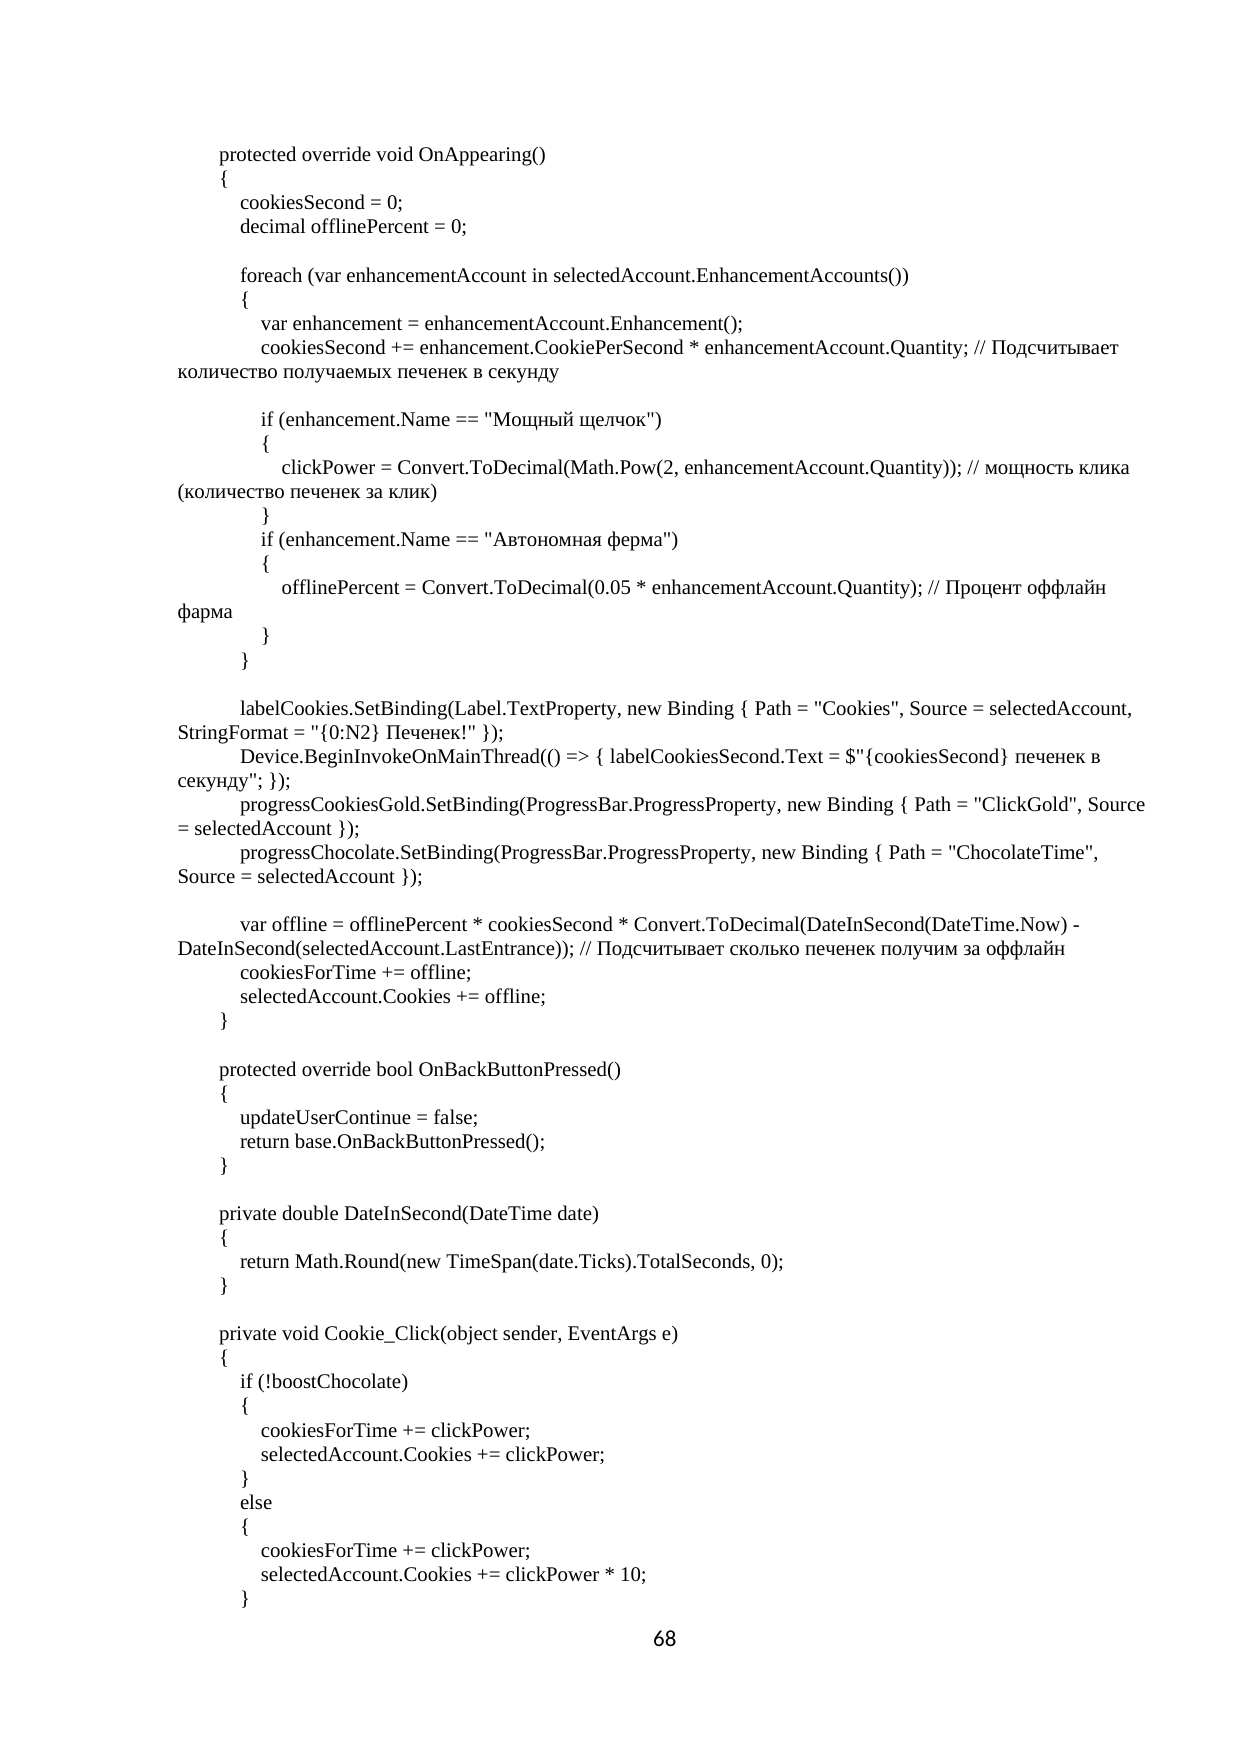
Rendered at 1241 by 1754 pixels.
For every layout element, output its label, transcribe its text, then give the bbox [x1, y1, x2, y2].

text cookiesForTime += offline; [177, 960, 1152, 984]
text } [177, 1273, 1152, 1297]
text selectedAccount.Cookies += clickPower; [177, 1442, 1152, 1466]
text } [177, 1153, 1152, 1177]
text { [177, 1514, 1152, 1538]
text { [177, 1225, 1152, 1249]
text progressCookiesGold.SetBinding(ProgressBar.ProgressProperty, new Binding { Path = "ClickGold", Source = selectedAccount }); [177, 792, 1152, 840]
text clickPower = Convert.ToDecimal(Math.Pow(2, enhancementAccount.Quantity)); // мощность клика (количество печенек за клик) [177, 455, 1152, 503]
text cookiesSecond = 0; [177, 190, 1152, 214]
text private void Cookie_Click(object sender, EventArgs e) [177, 1321, 1152, 1345]
text cookiesSecond += enhancement.CookiePerSecond * enhancementAccount.Quantity; // Подсчитывает количество получаемых печенек в секунду [177, 335, 1152, 383]
text cookiesForTime += clickPower; [177, 1417, 1152, 1442]
text else [177, 1490, 1152, 1514]
text } [177, 623, 1152, 647]
text decimal offlinePercent = 0; [177, 214, 1152, 238]
text updateUserСontinue = false; [177, 1105, 1152, 1129]
text protected override void OnAppearing() [177, 142, 1152, 166]
text { [177, 431, 1152, 455]
text } [177, 1008, 1152, 1032]
text selectedAccount.Cookies += offline; [177, 984, 1152, 1008]
text cookiesForTime += clickPower; [177, 1538, 1152, 1562]
text foreach (var enhancementAccount in selectedAccount.EnhancementAccounts()) [177, 262, 1152, 287]
text private double DateInSecond(DateTime date) [177, 1201, 1152, 1225]
text { [177, 166, 1152, 190]
text labelCookies.SetBinding(Label.TextProperty, new Binding { Path = "Cookies", Source = selectedAccount, StringFormat = "{0:N2} Печенек!" }); [177, 696, 1152, 744]
text { [177, 287, 1152, 311]
text var enhancement = enhancementAccount.Enhancement(); [177, 311, 1152, 335]
text return base.OnBackButtonPressed(); [177, 1129, 1152, 1153]
text progressСhocolate.SetBinding(ProgressBar.ProgressProperty, new Binding { Path = "ChocolateTime", Source = selectedAccount }); [177, 840, 1152, 888]
text if (!boostChocolate) [177, 1369, 1152, 1393]
text } [177, 1466, 1152, 1490]
text return Math.Round(new TimeSpan(date.Ticks).TotalSeconds, 0); [177, 1249, 1152, 1273]
text selectedAccount.Cookies += clickPower * 10; [177, 1562, 1152, 1586]
text { [177, 1081, 1152, 1105]
text { [177, 551, 1152, 575]
text offlinePercent = Convert.ToDecimal(0.05 * enhancementAccount.Quantity); // Процент оффлайн фарма [177, 575, 1152, 623]
text var offline = offlinePercent * cookiesSecond * Convert.ToDecimal(DateInSecond(DateTime.Now) - DateInSecond(selectedAccount.LastEntrance)); // Подсчитывает сколько печенек получим за оффлайн [177, 912, 1152, 960]
text Device.BeginInvokeOnMainThread(() => { labelCookiesSecond.Text = $"{cookiesSecond} печенек в секунду"; }); [177, 744, 1152, 792]
text { [177, 1345, 1152, 1369]
text } [177, 503, 1152, 527]
text } [177, 1586, 1152, 1610]
text if (enhancement.Name == "Мощный щелчок") [177, 407, 1152, 431]
text } [177, 647, 1152, 672]
text protected override bool OnBackButtonPressed() [177, 1057, 1152, 1081]
text if (enhancement.Name == "Автономная ферма") [177, 527, 1152, 551]
text { [177, 1393, 1152, 1417]
